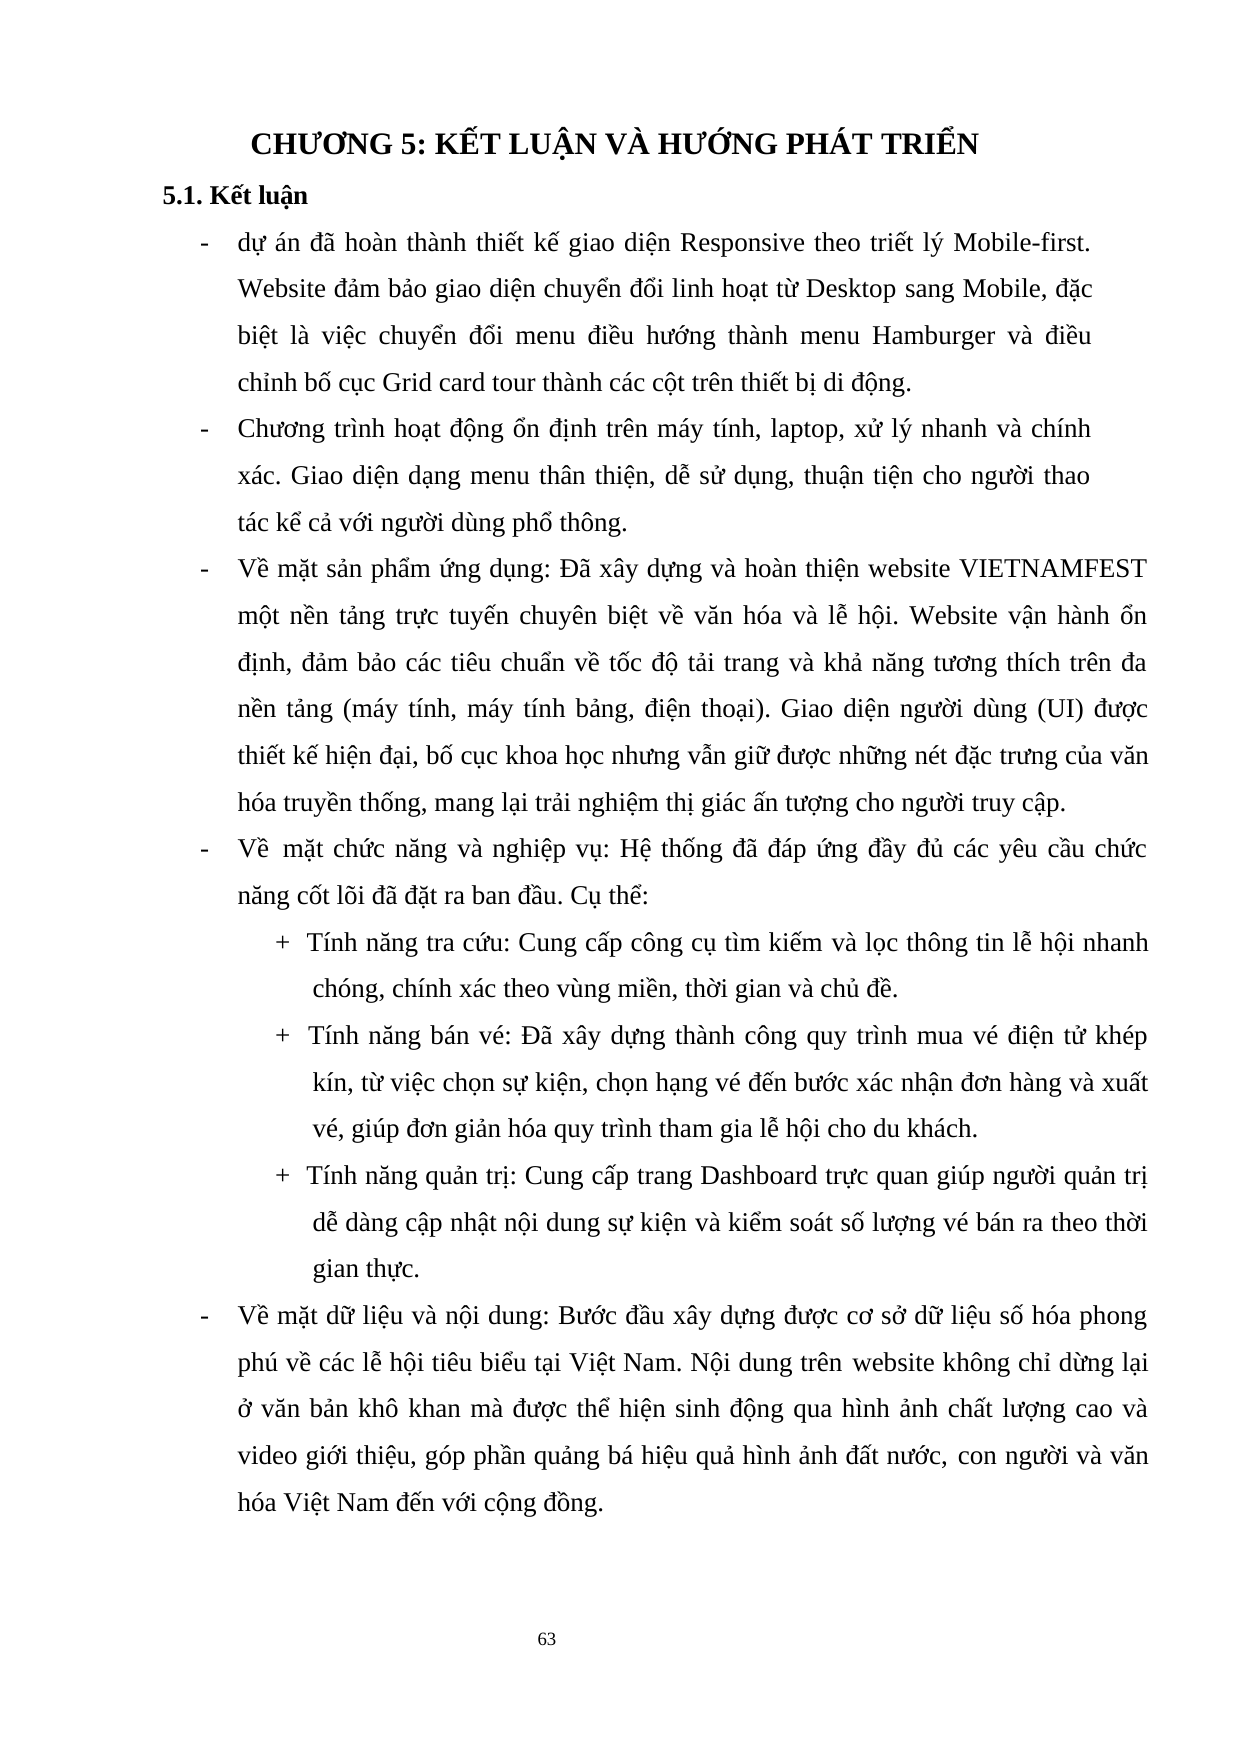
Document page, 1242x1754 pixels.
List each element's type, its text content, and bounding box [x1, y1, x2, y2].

list Chương trình hoạt động ổn định trên máy tính, laptop, xử lý nhanh và chính xác. Giao diện dạng menu thân thiện, dễ sử dụng, thuận tiện cho người thao tác kể cả với người dùng phổ thông. [200, 412, 1092, 537]
list Về mặt chức năng và nghiệp vụ: Hệ thống đã đáp ứng đầy đủ các yêu cầu chức năng cốt lõi đã đặt ra ban đầu. Cụ thể: [200, 832, 1149, 910]
text + Tính năng bán vé: Đã xây dựng thành công quy trình mua vé điện tử khép kín, từ việc chọn sự kiện, chọn hạng vé đến bước xác nhận đơn hàng và xuất vé, giúp đơn giản hóa quy trình tham gia lễ hội cho du khách. [275, 1019, 1148, 1144]
text + Tính năng quản trị: Cung cấp trang Dashboard trực quan giúp người quản trị dễ dàng cập nhật nội dung sự kiện và kiểm soát số lượng vé bán ra theo thời gian thực. [275, 1159, 1148, 1284]
list dự án đã hoàn thành thiết kế giao diện Responsive theo triết lý Mobile-first. Website đảm bảo giao diện chuyển đổi linh hoạt từ Desktop sang Mobile, đặc biệt là việc chuyển đổi menu điều hướng thành menu Hamburger và điều chỉnh bố cục Grid card tour thành các cột trên thiết bị di động. [200, 226, 1093, 397]
subtitle CHƯƠNG 5: KẾT LUẬN VÀ HƯỚNG PHÁT TRIỂN [250, 125, 1227, 161]
text + Tính năng tra cứu: Cung cấp công cụ tìm kiếm và lọc thông tin lễ hội nhanh chóng, chính xác theo vùng miền, thời gian và chủ đề. [275, 926, 1149, 1004]
list Về mặt dữ liệu và nội dung: Bước đầu xây dựng được cơ sở dữ liệu số hóa phong phú về các lễ hội tiêu biểu tại Việt Nam. Nội dung trên website không chỉ dừng lại ở văn bản khô khan mà được thể hiện sinh động qua hình ảnh chất lượng cao và video giới thiệu, góp phần quảng bá hiệu quả hình ảnh đất nước, con người và văn hóa Việt Nam đến với cộng đồng. [200, 1299, 1149, 1517]
list Về mặt sản phẩm ứng dụng: Đã xây dựng và hoàn thiện website VIETNAMFEST một nền tảng trực tuyến chuyên biệt về văn hóa và lễ hội. Website vận hành ổn định, đảm bảo các tiêu chuẩn về tốc độ tải trang và khả năng tương thích trên đa nền tảng (máy tính, máy tính bảng, điện thoại). Giao diện người dùng (UI) được thiết kế hiện đại, bố cục khoa học nhưng vẫn giữ được những nét đặc trưng của văn hóa truyền thống, mang lại trải nghiệm thị giác ấn tượng cho người truy cập. [200, 552, 1149, 817]
subtitle Kết luận [162, 179, 1227, 210]
